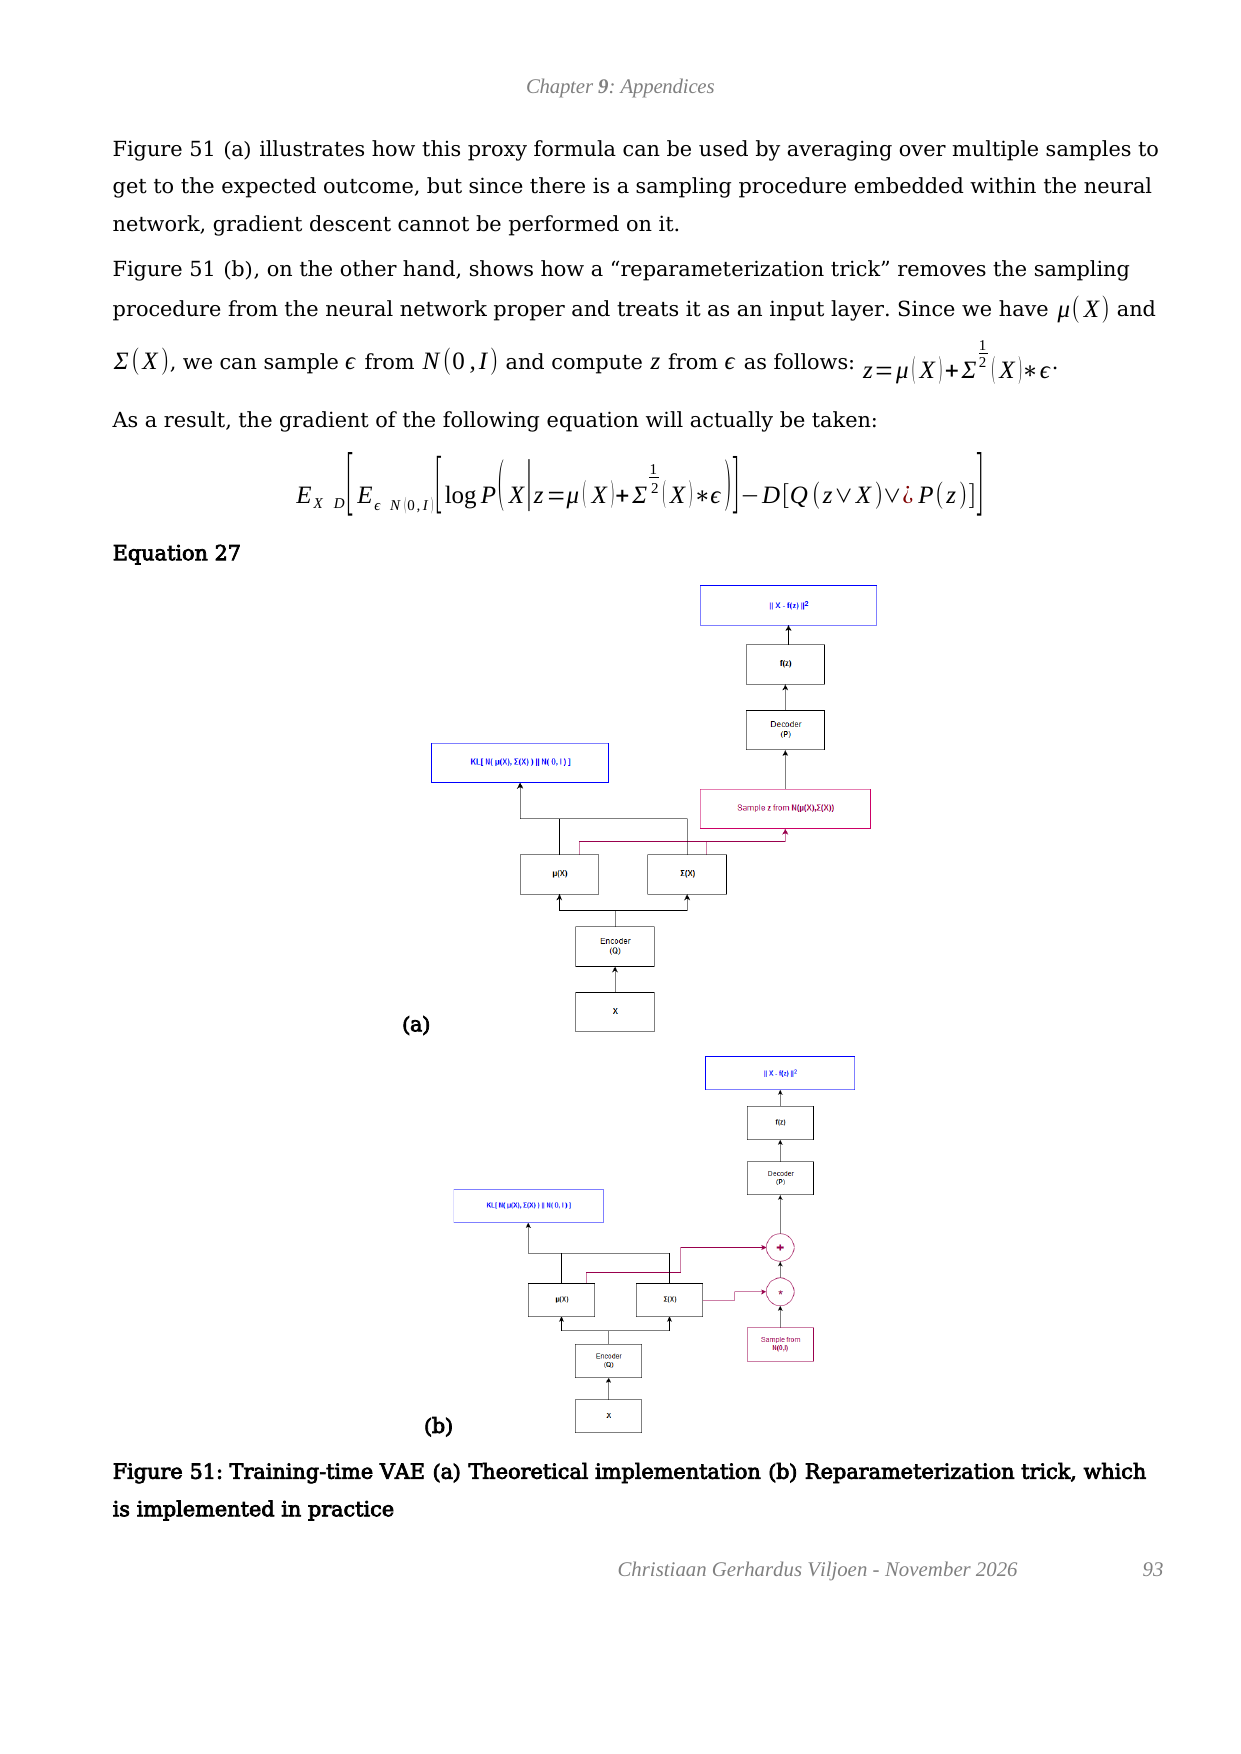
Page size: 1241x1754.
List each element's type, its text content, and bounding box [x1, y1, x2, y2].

picture [431, 585, 877, 1032]
text Figure 51 (a) illustrates how this proxy formula can be used by averaging over multiple samples to get to the expected outcome, but since there is a sampling procedure embedded within the neural network, gradient descent cannot be performed on it. [112, 135, 1165, 235]
text As a result, the gradient of the following equation will actually be taken: [112, 407, 1165, 432]
text Figure 51 (b), on the other hand, shows how a “reparameterization trick” removes the sampling procedure from the neural network proper and treats it as an input layer. Since we have and , we can sample from and compute from as follows: . [112, 256, 1165, 386]
text Equation 27 [112, 539, 1165, 564]
text Figure 51: Training-time VAE (a) Theoretical implementation (b) Reparameterization trick, which is implemented in practice [112, 1458, 1165, 1521]
picture [453, 1056, 855, 1433]
